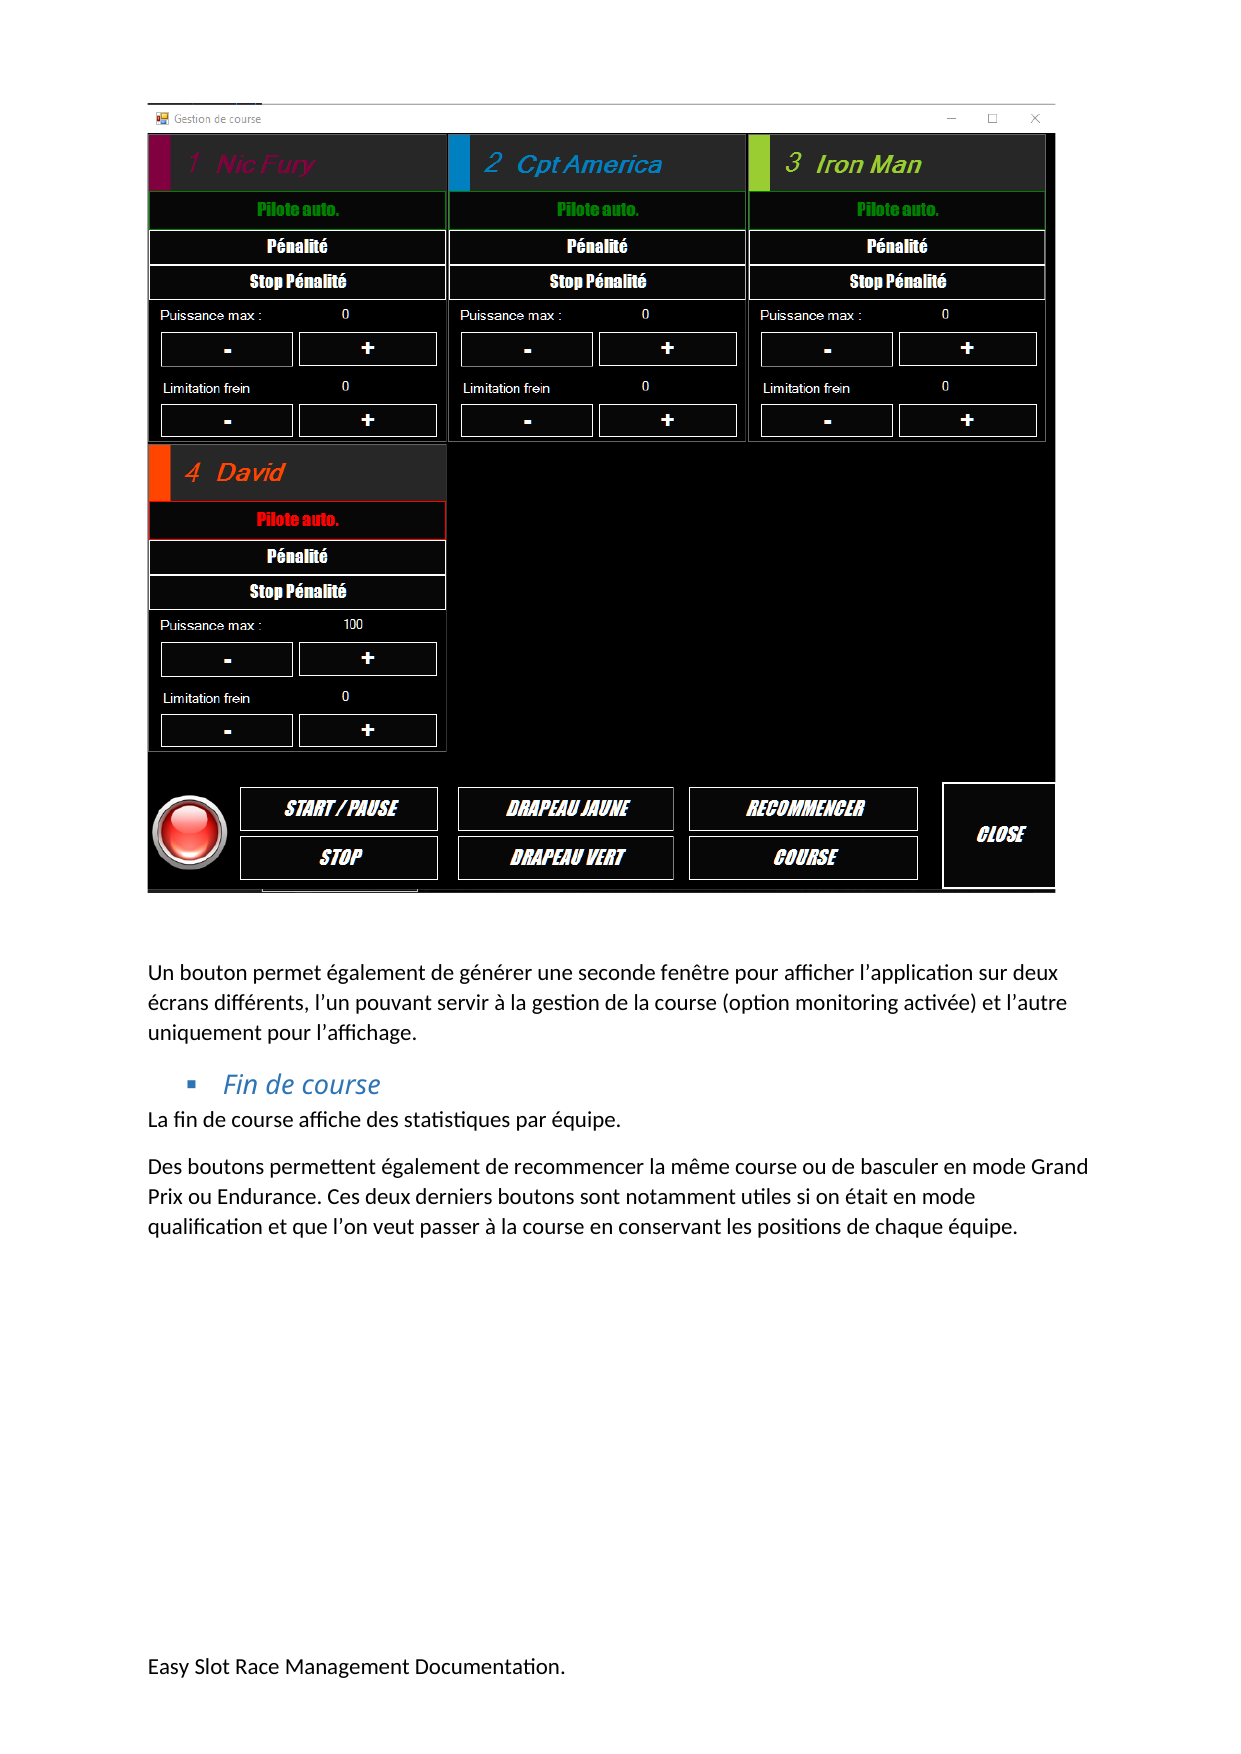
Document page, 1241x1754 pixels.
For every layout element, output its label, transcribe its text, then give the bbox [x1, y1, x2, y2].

text La fin de course affiche des statistiques par équipe. [148, 1105, 1093, 1133]
text Des boutons permettent également de recommencer la même course ou de basculer en mode Grand Prix ou Endurance. Ces deux derniers boutons sont notamment utiles si on était en mode qualification et que l’on veut passer à la course en conservant les positions de chaque équipe. [148, 1152, 1093, 1241]
subtitle Fin de course [185, 1065, 1093, 1102]
text Un bouton permet également de générer une seconde fenêtre pour afficher l’application sur deux écrans différents, l’un pouvant servir à la gestion de la course (option monitoring activée) et l’autre uniquement pour l’affichage. [148, 958, 1093, 1047]
picture [147, 103, 1056, 893]
